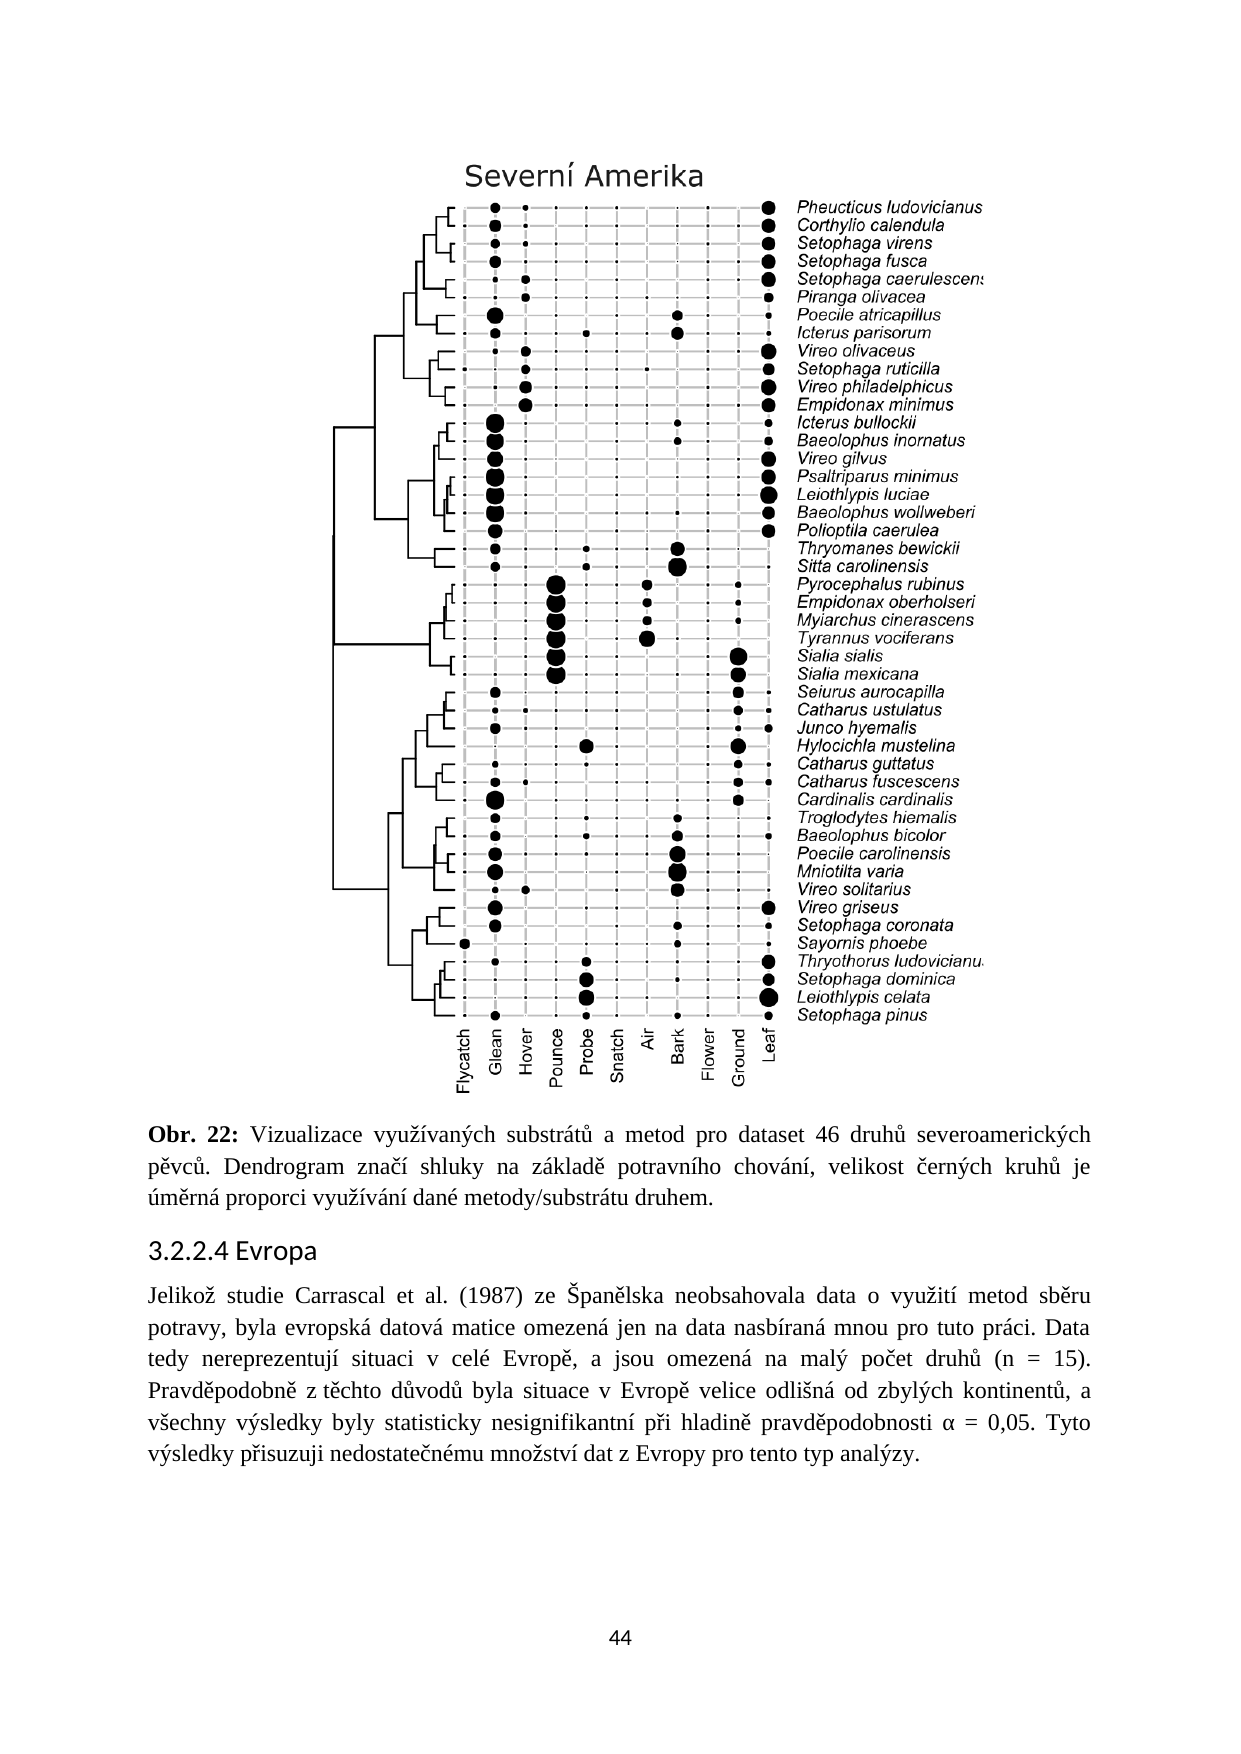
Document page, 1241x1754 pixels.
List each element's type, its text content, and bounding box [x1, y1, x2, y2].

text Jelikož studie Carrascal et al. (1987) ze Španělska neobsahovala data o využití metod sběru potravy, byla evropská datová matice omezená jen na data nasbíraná mnou pro tuto práci. Data tedy nereprezentují situaci v celé Evropě, a jsou omezená na malý počet druhů (n = 15). Pravděpodobně z těchto důvodů byla situace v Evropě velice odlišná od zbylých kontinentů, a všechny výsledky byly statisticky nesignifikantní při hladině pravděpodobnosti α = 0,05. Tyto výsledky přisuzuji nedostatečnému množství dat z Evropy pro tento typ analýzy. [148, 1281, 1093, 1467]
picture [185, 147, 1055, 1116]
subtitle 3.2.2.4 Evropa [148, 1232, 1093, 1267]
